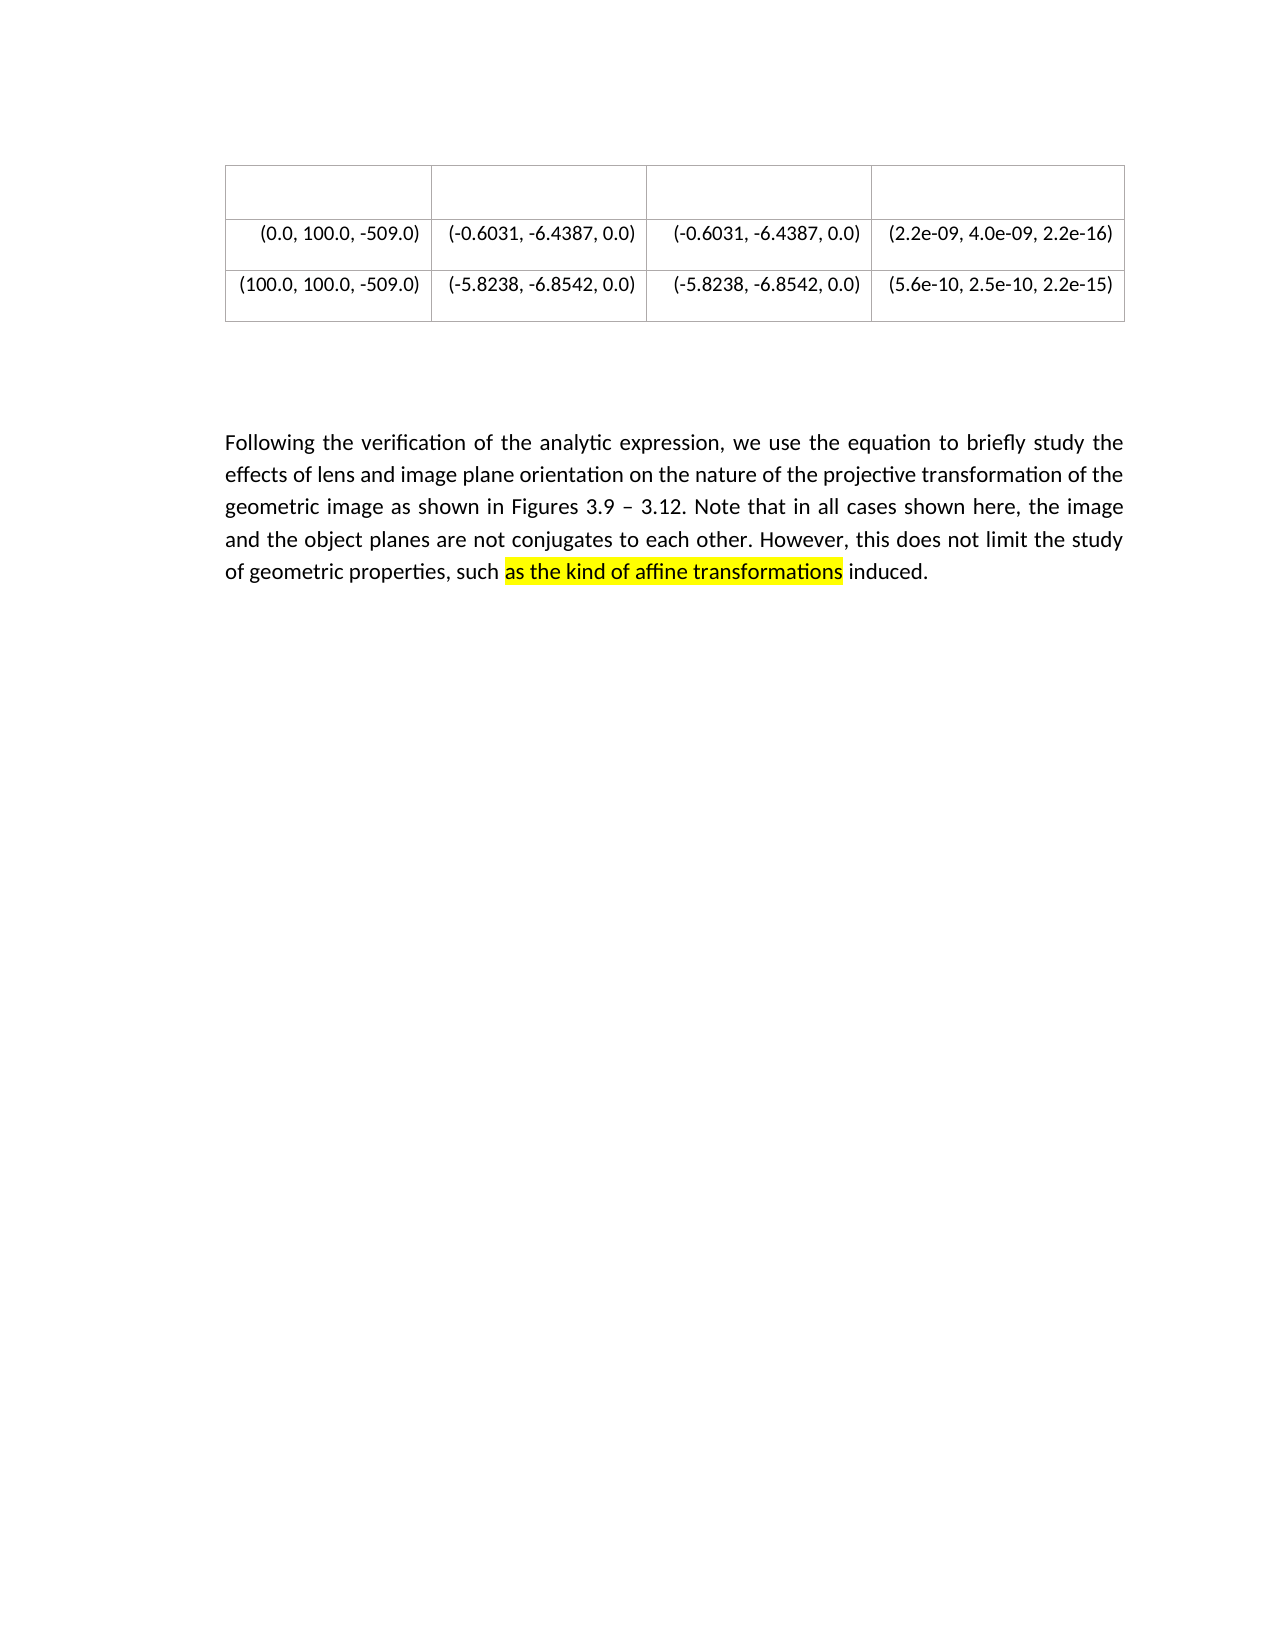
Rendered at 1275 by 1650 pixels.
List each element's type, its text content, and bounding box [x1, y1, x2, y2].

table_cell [872, 166, 1124, 219]
table_cell (-0.6031, -6.4387, 0.0) [647, 220, 871, 270]
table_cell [432, 166, 646, 219]
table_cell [226, 166, 431, 219]
text Following the verification of the analytic expression, we use the equation to briefly study the effects of lens and image plane orientation on the nature of the projective transformation of the geometric image as shown in Figures 3.9 – 3.12. Note that in all cases shown here, the image and the object planes are not conjugates to each other. However, this does not limit the study of geometric properties, such as the kind of affine transformations induced. [225, 428, 1125, 585]
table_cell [647, 166, 871, 219]
table_cell (5.6e-10, 2.5e-10, 2.2e-15) [872, 271, 1124, 321]
table_cell (-5.8238, -6.8542, 0.0) [647, 271, 871, 321]
table_cell (100.0, 100.0, -509.0) [226, 271, 431, 321]
table_cell (-5.8238, -6.8542, 0.0) [432, 271, 646, 321]
table_cell (0.0, 100.0, -509.0) [226, 220, 431, 270]
table_cell (-0.6031, -6.4387, 0.0) [432, 220, 646, 270]
table_cell (2.2e-09, 4.0e-09, 2.2e-16) [872, 220, 1124, 270]
